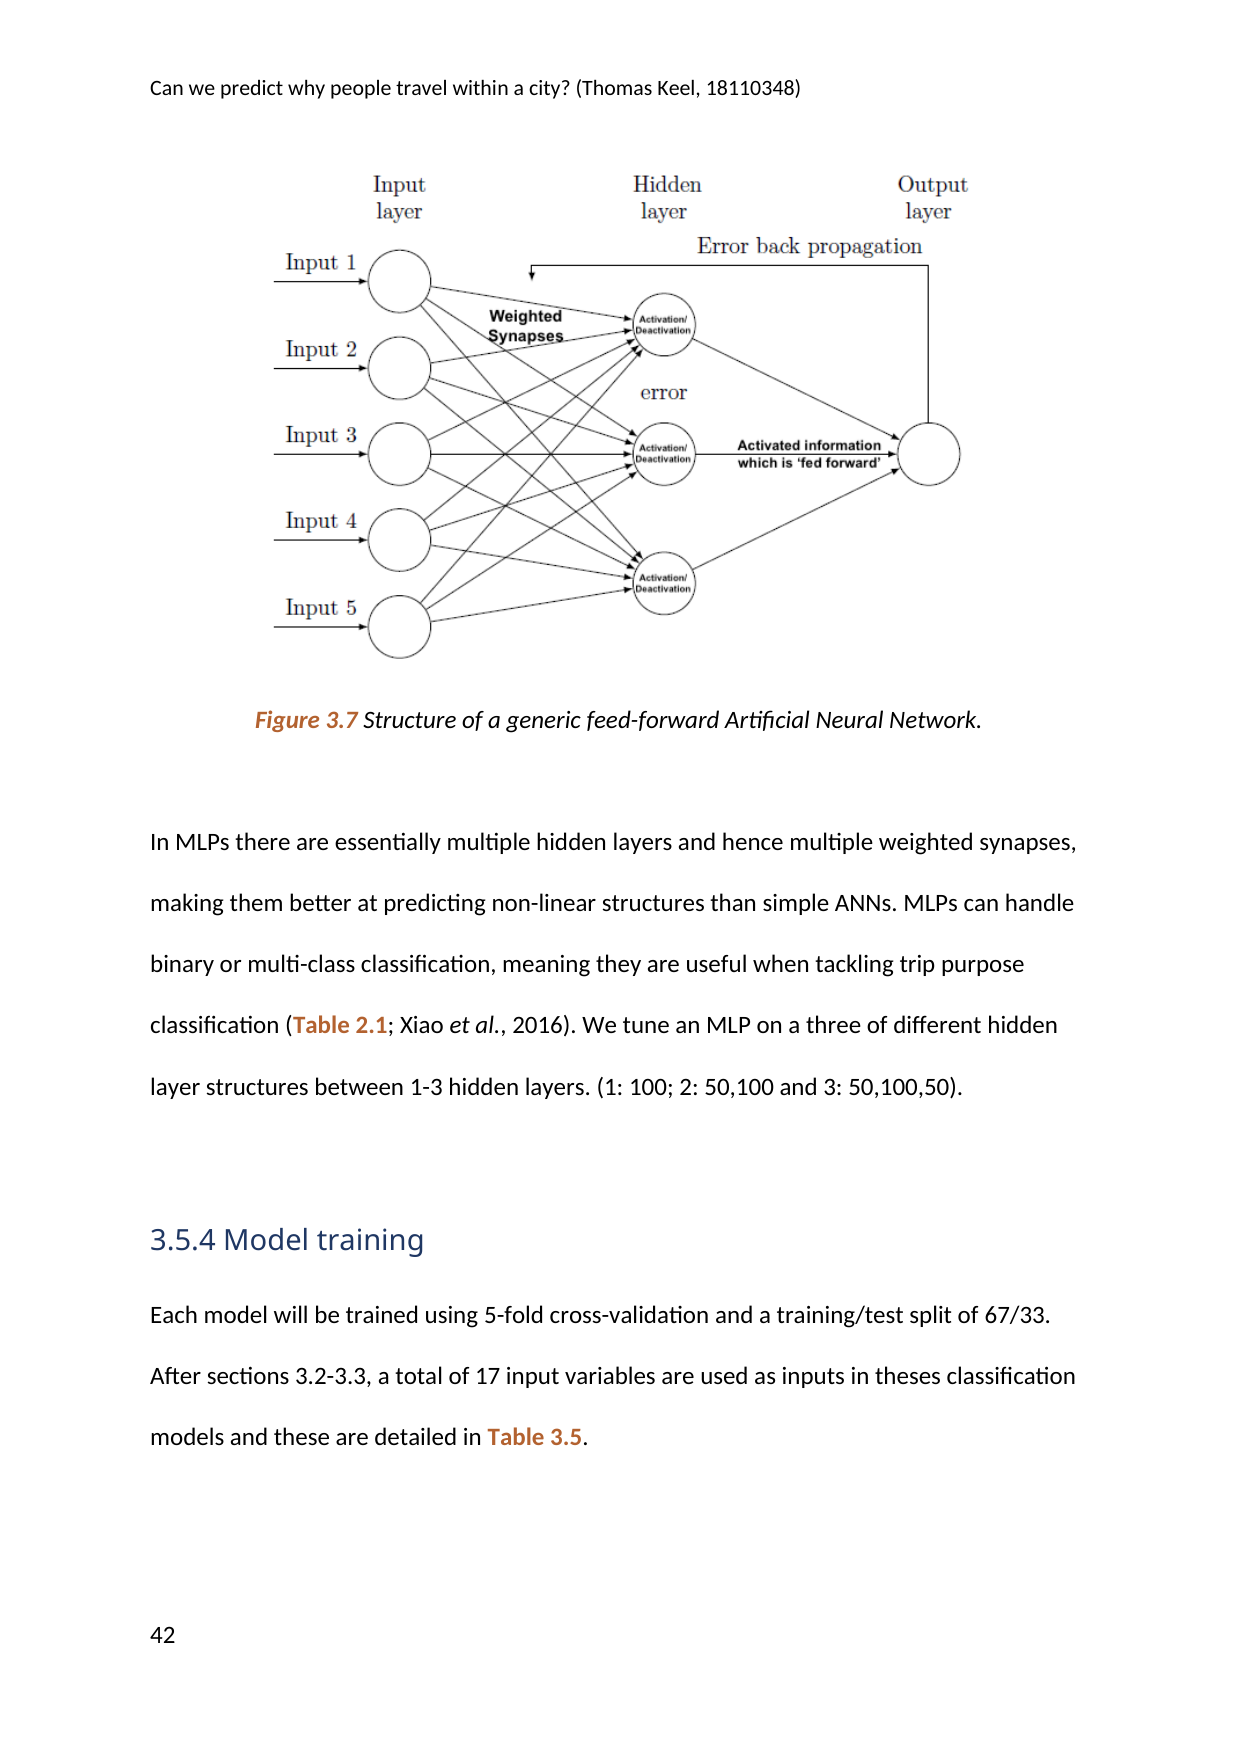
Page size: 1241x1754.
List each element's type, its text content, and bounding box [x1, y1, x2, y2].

picture [245, 150, 995, 674]
subtitle 3.5.4 Model training [150, 1219, 1090, 1259]
text Figure 3.7 Structure of a generic feed-forward Artificial Neural Network. [150, 704, 1090, 735]
text Each model will be trained using 5-fold cross-validation and a training/test split of 67/33. After sections 3.2-3.3, a total of 17 input variables are used as inputs in theses classification models and these are detailed in Table 3.5. [150, 1299, 1090, 1451]
text In MLPs there are essentially multiple hidden layers and hence multiple weighted synapses, making them better at predicting non-linear structures than simple ANNs. MLPs can handle binary or multi-class classification, meaning they are useful when tackling trip purpose classification (Table 2.1; Xiao et al., 2016). We tune an MLP on a three of different hidden layer structures between 1-3 hidden layers. (1: 100; 2: 50,100 and 3: 50,100,50). [150, 827, 1090, 1101]
